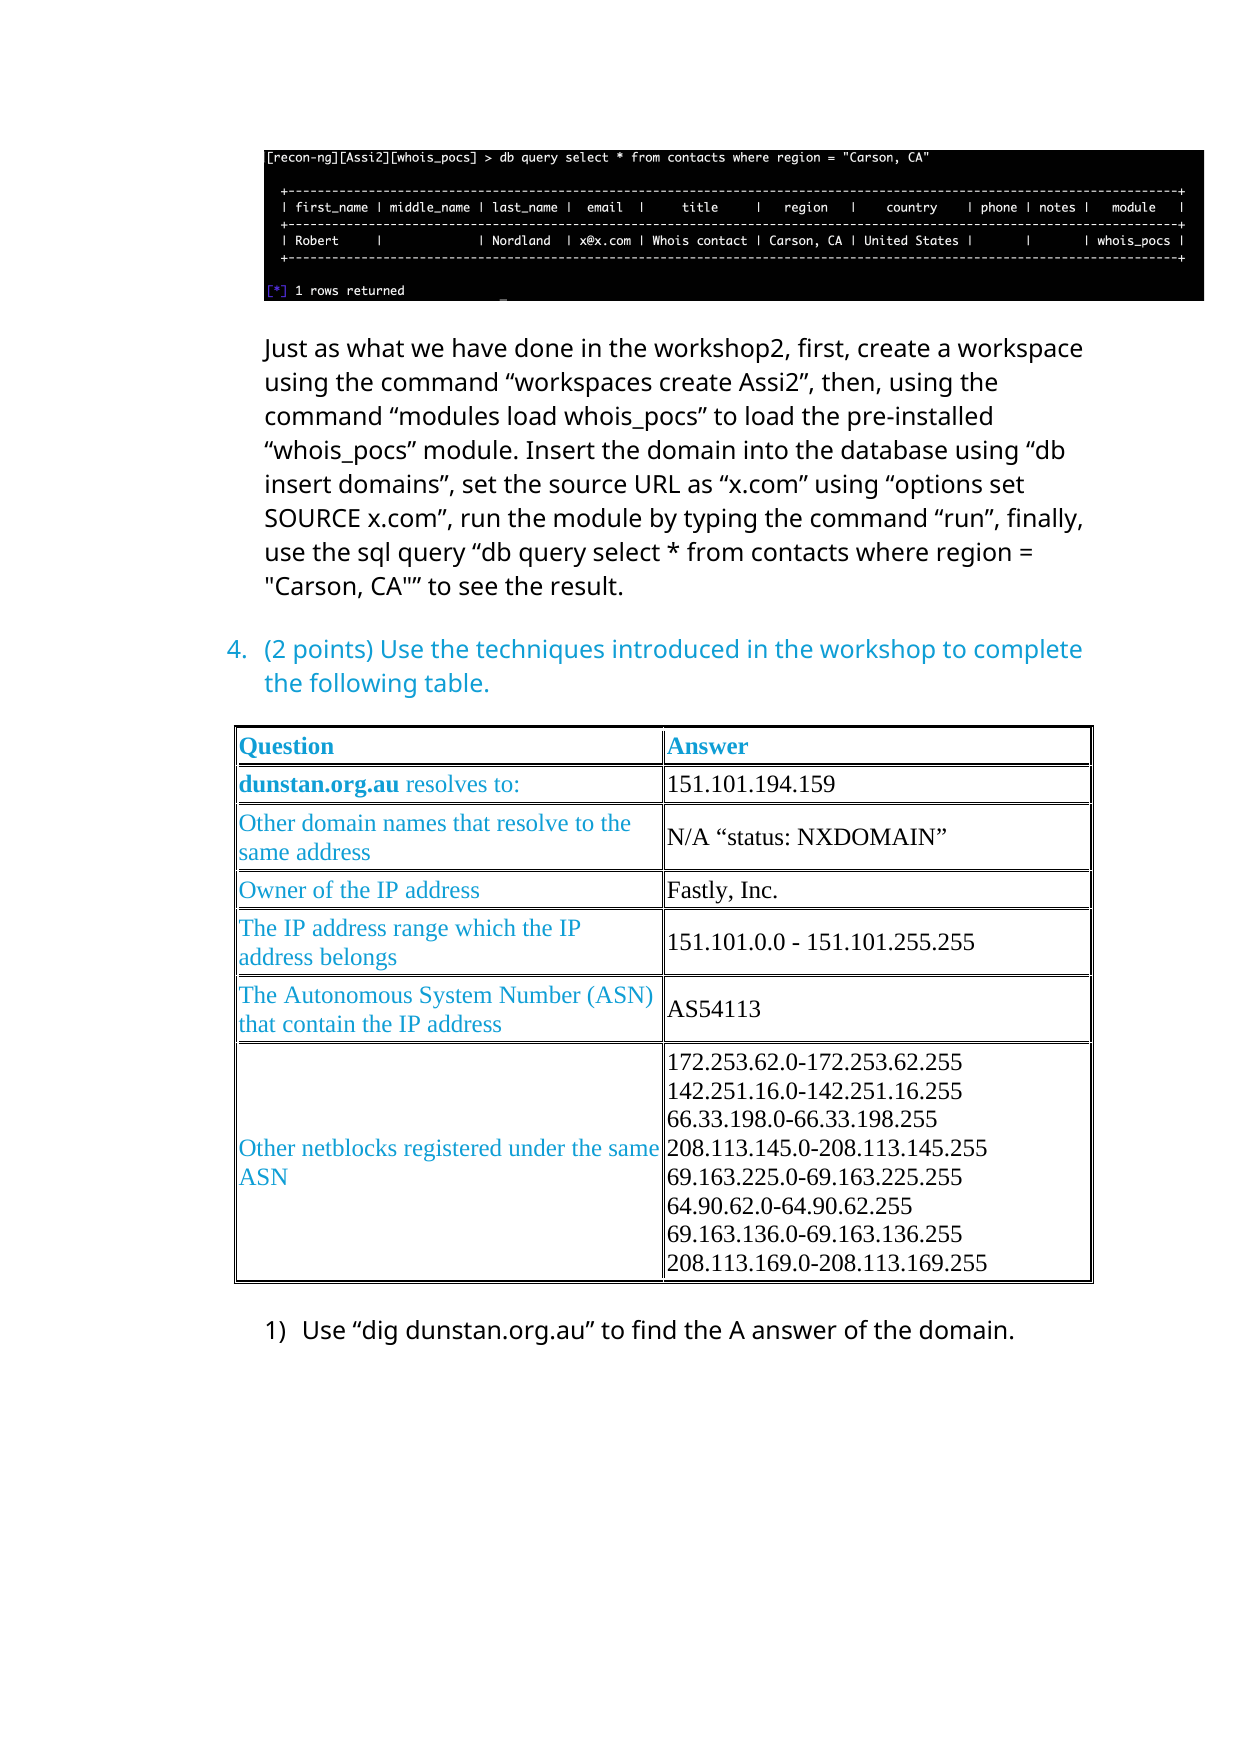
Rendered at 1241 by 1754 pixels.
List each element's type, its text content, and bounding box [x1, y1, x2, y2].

picture [598, 989, 605, 1001]
table_cell 172.253.62.0-172.253.62.255 142.251.16.0-142.251.16.255 66.33.198.0-66.33.198.255 208.113.145.0-208.113.145.255 69.163.225.0-69.163.225.255 64.90.62.0-64.90.62.255 69.163.136.0-69.163.136.255 208.113.169.0-208.113.169.255 [664, 1041, 1092, 1280]
picture [639, 987, 644, 998]
table_cell Fastly, Inc. [665, 869, 1091, 907]
table_cell N/A “status: NXDOMAIN” [665, 801, 1091, 868]
table_header Answer [664, 728, 1090, 763]
table_cell Owner of the IP address [237, 869, 662, 907]
table_cell 151.101.194.159 [665, 763, 1091, 801]
list (2 points) Use the techniques introduced in the workshop to complete the following table. [227, 632, 1090, 700]
table_cell 151.101.0.0 - 151.101.255.255 [664, 907, 1092, 974]
table_cell Other domain names that resolve to the same address [237, 801, 662, 868]
picture [426, 937, 437, 941]
table_cell The Autonomous System Number (ASN) that contain the IP address [235, 974, 663, 1041]
picture [264, 150, 1205, 301]
table_header Question [237, 728, 663, 763]
table_cell Other netblocks registered under the same ASN [235, 1041, 663, 1280]
table_cell AS54113 [664, 974, 1092, 1041]
list Use “dig dunstan.org.au” to find the A answer of the domain. [264, 1312, 1090, 1347]
table_cell The IP address range which the IP address belongs [235, 907, 663, 974]
picture [424, 1157, 435, 1161]
table_cell dunstan.org.au resolves to: [237, 763, 662, 801]
picture [376, 966, 387, 970]
text Just as what we have done in the workshop2, first, create a workspace using the command “workspaces create Assi2”, then, using the command “modules load whois_pocs” to load the pre-installed “whois_pocs” module. Insert the domain into the database using “db insert domains”, set the source URL as “x.com” using “options set SOURCE x.com”, run the module by typing the command “run”, finally, use the sql query “db query select * from contacts where region = "Carson, CA"” to see the result. [264, 330, 1090, 603]
picture [282, 1169, 287, 1180]
